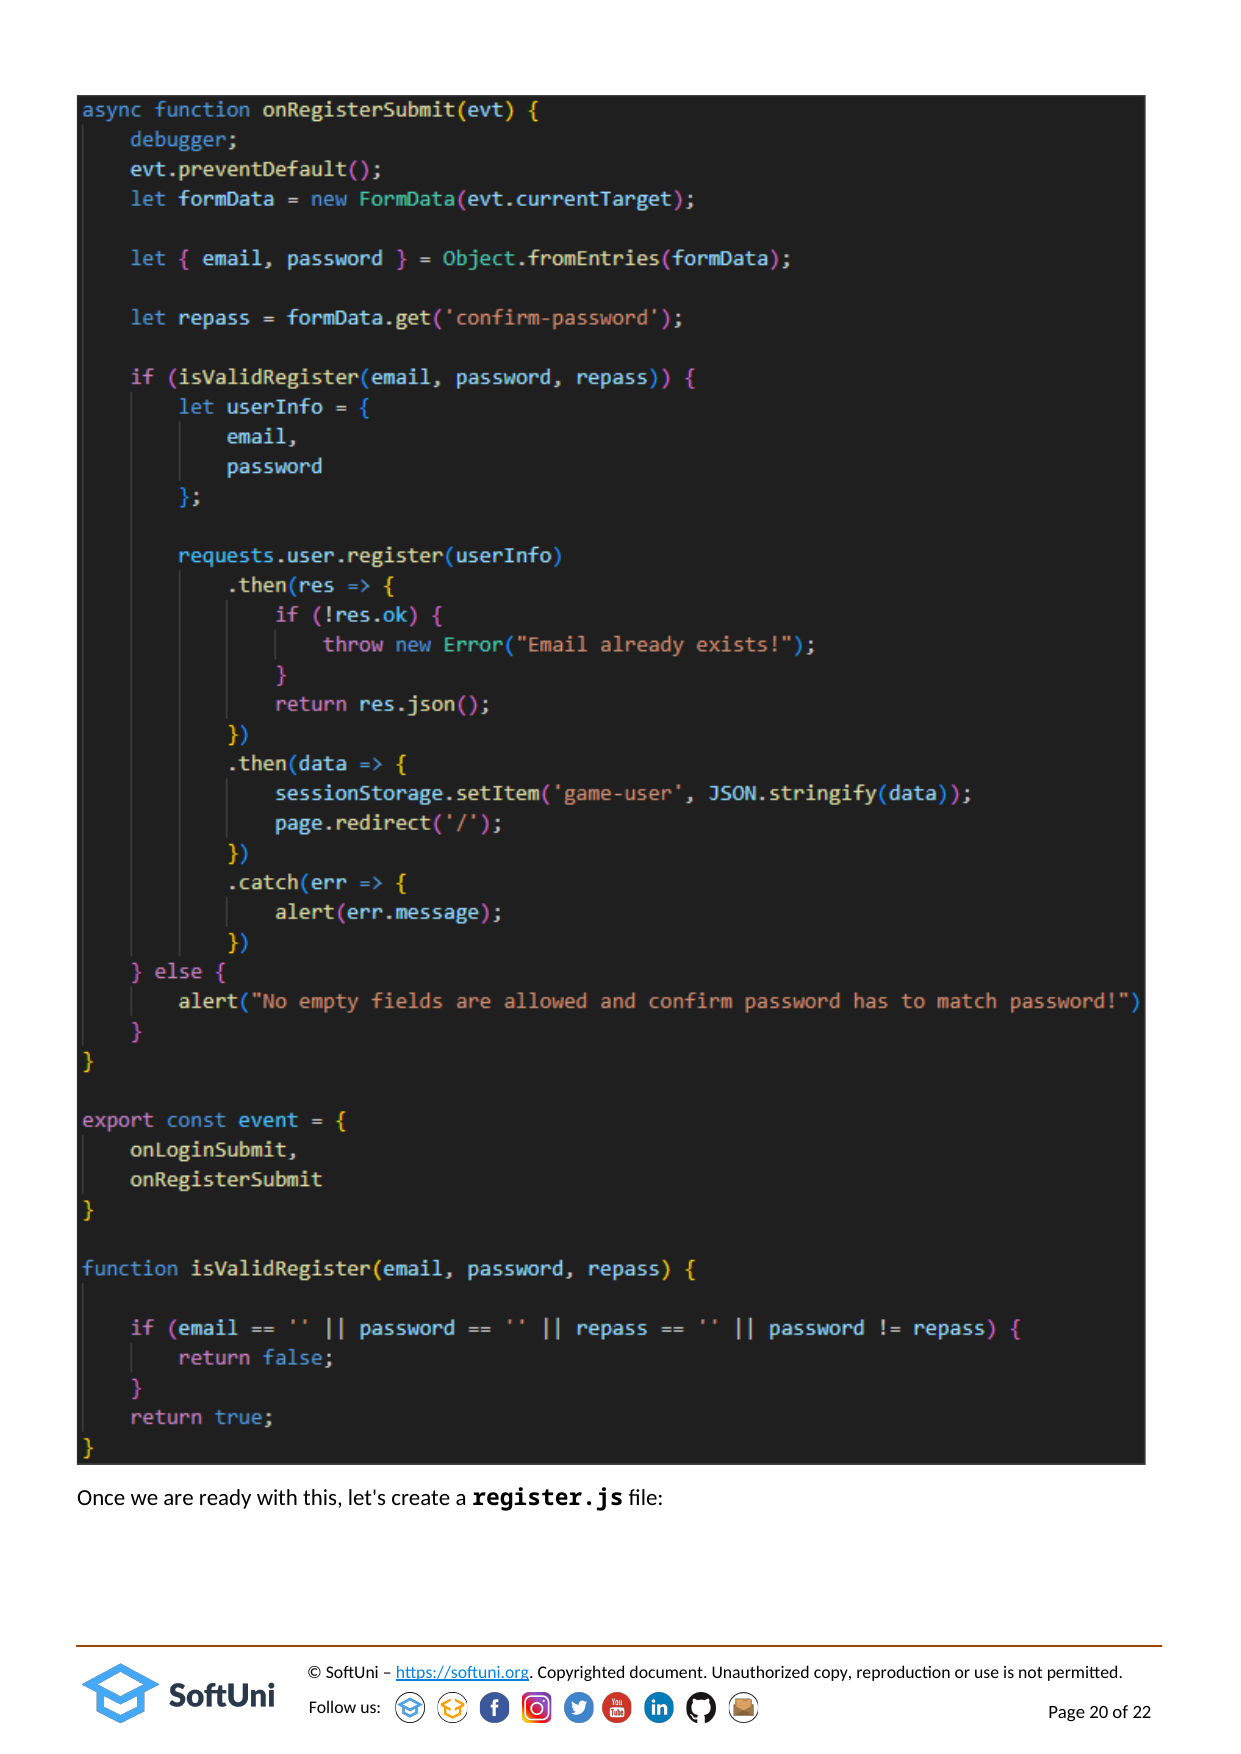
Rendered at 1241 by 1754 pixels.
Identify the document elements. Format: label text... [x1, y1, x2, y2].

picture [395, 1692, 425, 1723]
picture [644, 1692, 653, 1701]
picture [564, 1692, 594, 1723]
picture [665, 1714, 674, 1723]
picture [644, 1714, 653, 1723]
picture [658, 1705, 667, 1714]
picture [602, 1692, 632, 1723]
text Once we are ready with this, let's create a register.js file: [77, 1481, 1163, 1512]
picture [479, 1692, 510, 1723]
picture [686, 1692, 716, 1723]
picture [75, 1658, 281, 1729]
picture [728, 1692, 759, 1723]
picture [76, 95, 1146, 1465]
picture [522, 1692, 552, 1723]
picture [437, 1692, 468, 1723]
picture [665, 1692, 674, 1701]
